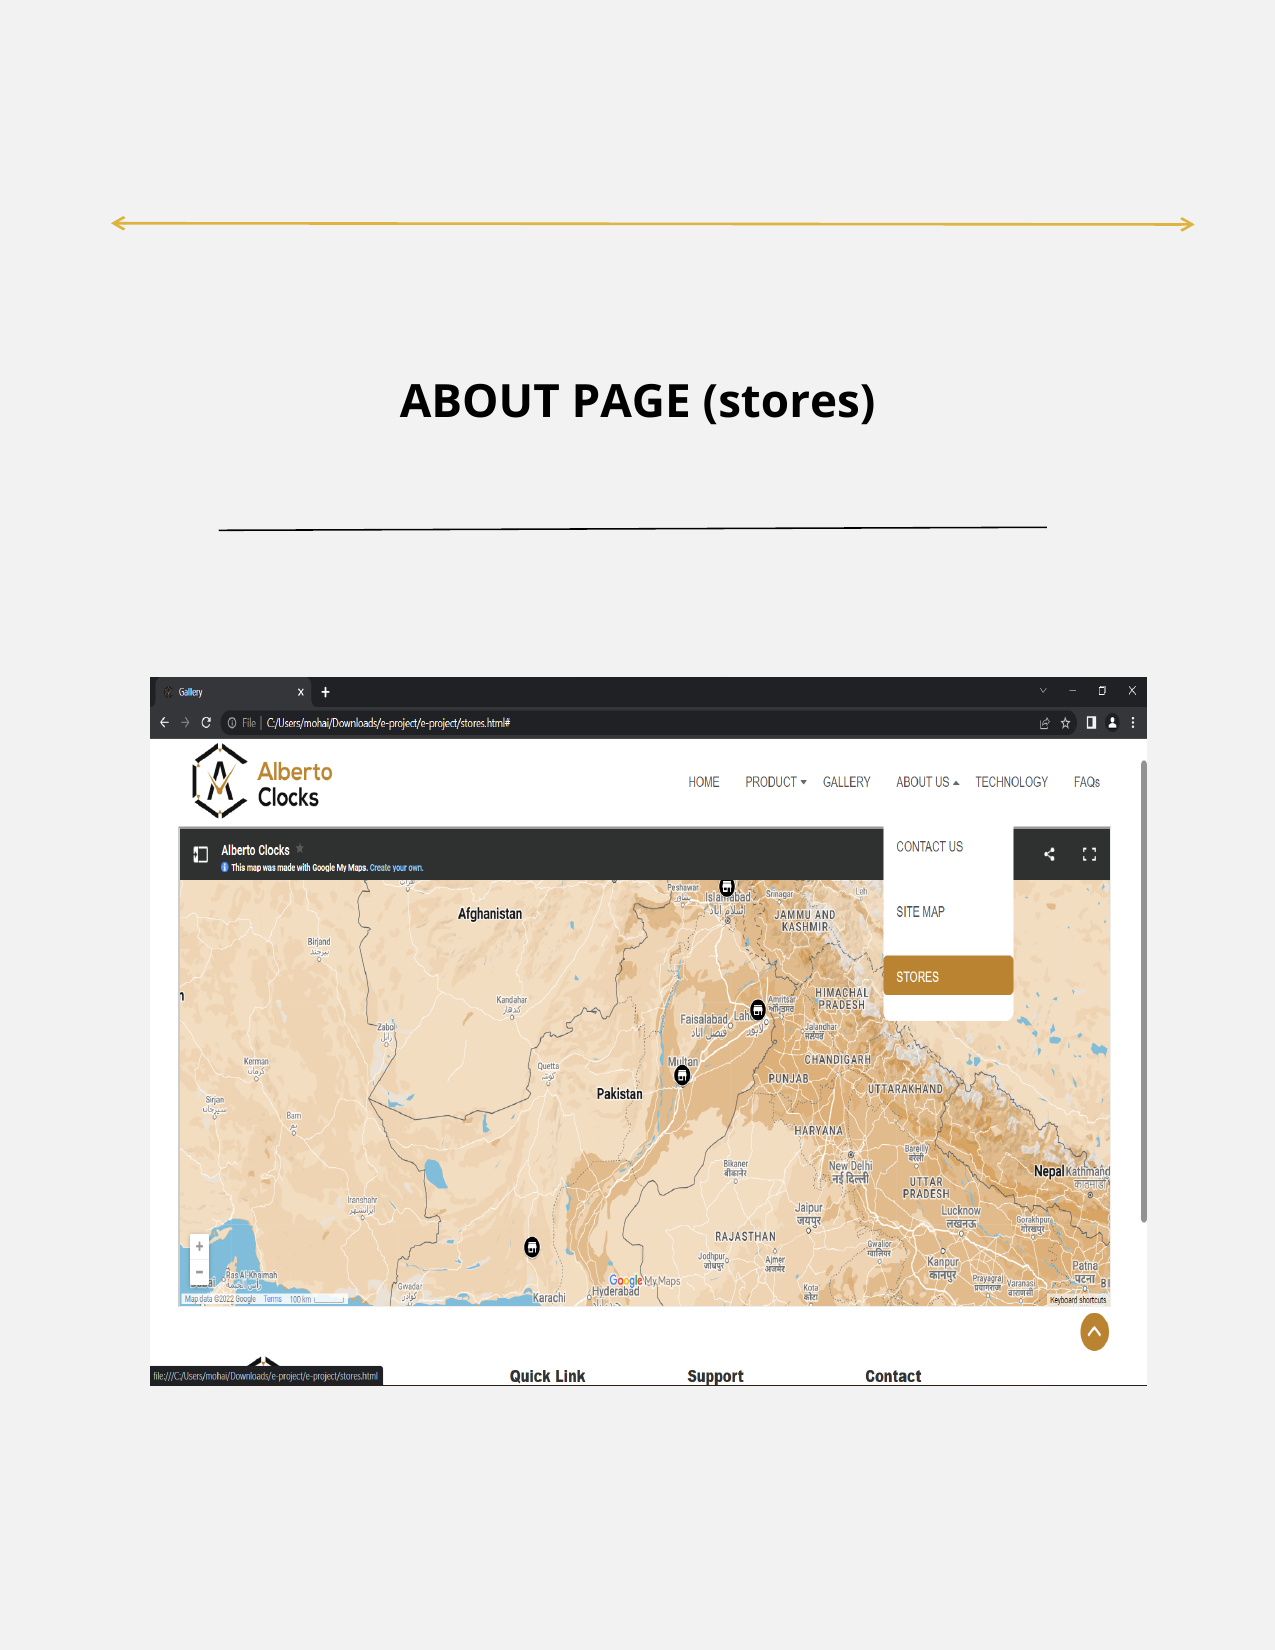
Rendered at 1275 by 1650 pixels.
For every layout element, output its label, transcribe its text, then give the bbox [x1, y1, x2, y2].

text ABOUT PAGE (stores) [150, 368, 1125, 431]
picture [150, 677, 1147, 1386]
